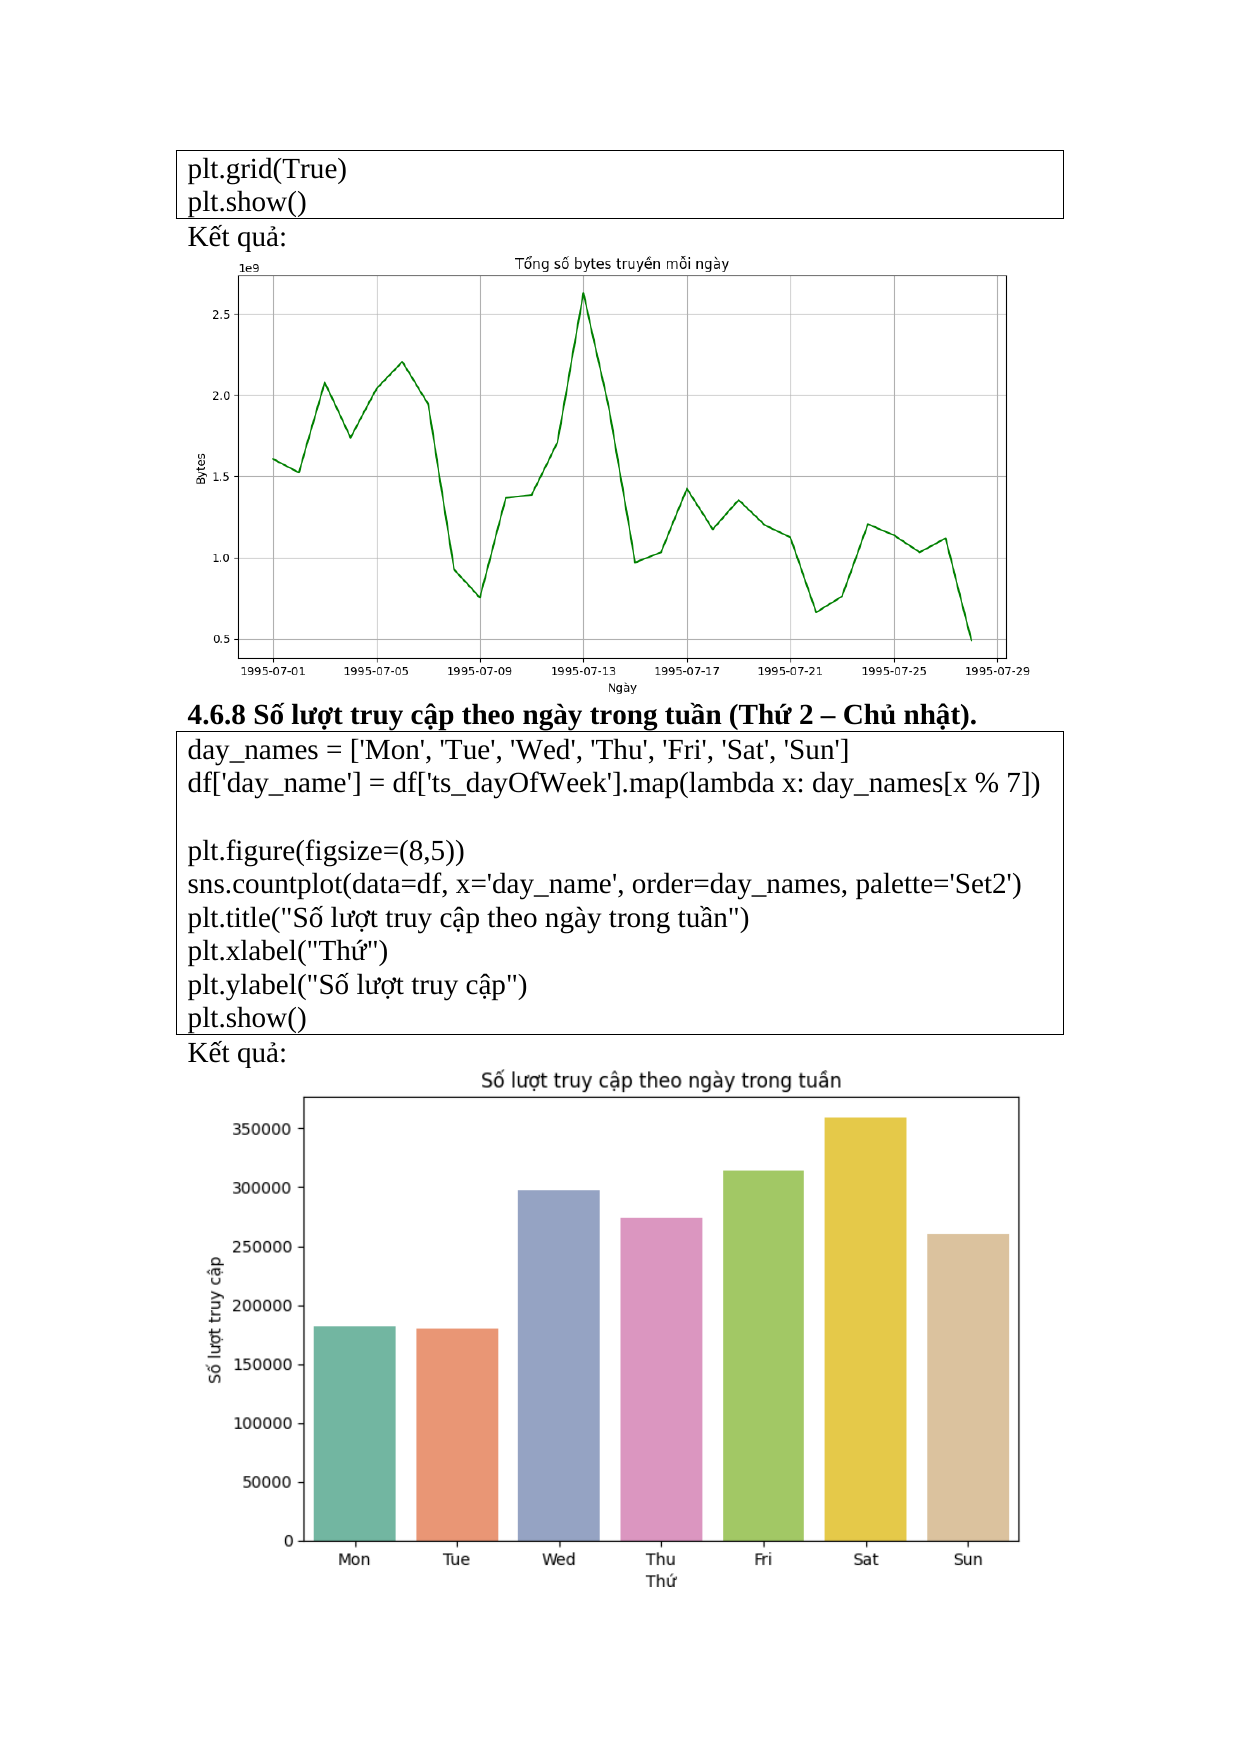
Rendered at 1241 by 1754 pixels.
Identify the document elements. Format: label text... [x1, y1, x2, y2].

list Kết quả: [187, 219, 1053, 253]
table_header day_names = ['Mon', 'Tue', 'Wed', 'Thu', 'Fri', 'Sat', 'Sun'] df['day_name'] = df['ts_dayOfWeek'].map(lambda x: day_names[x % 7]) plt.figure(figsize=(8,5)) sns.countplot(data=df, x='day_name', order=day_names, palette='Set2') plt.title("Số lượt truy cập theo ngày trong tuần") plt.xlabel("Thứ") plt.ylabel("Số lượt truy cập") plt.show() [177, 732, 1063, 1034]
picture [187, 1068, 1053, 1587]
list Số lượt truy cập theo ngày trong tuần (Thứ 2 – Chủ nhật). [187, 697, 1053, 731]
picture [187, 252, 1052, 698]
list Kết quả: [187, 1035, 1053, 1068]
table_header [177, 151, 1063, 218]
